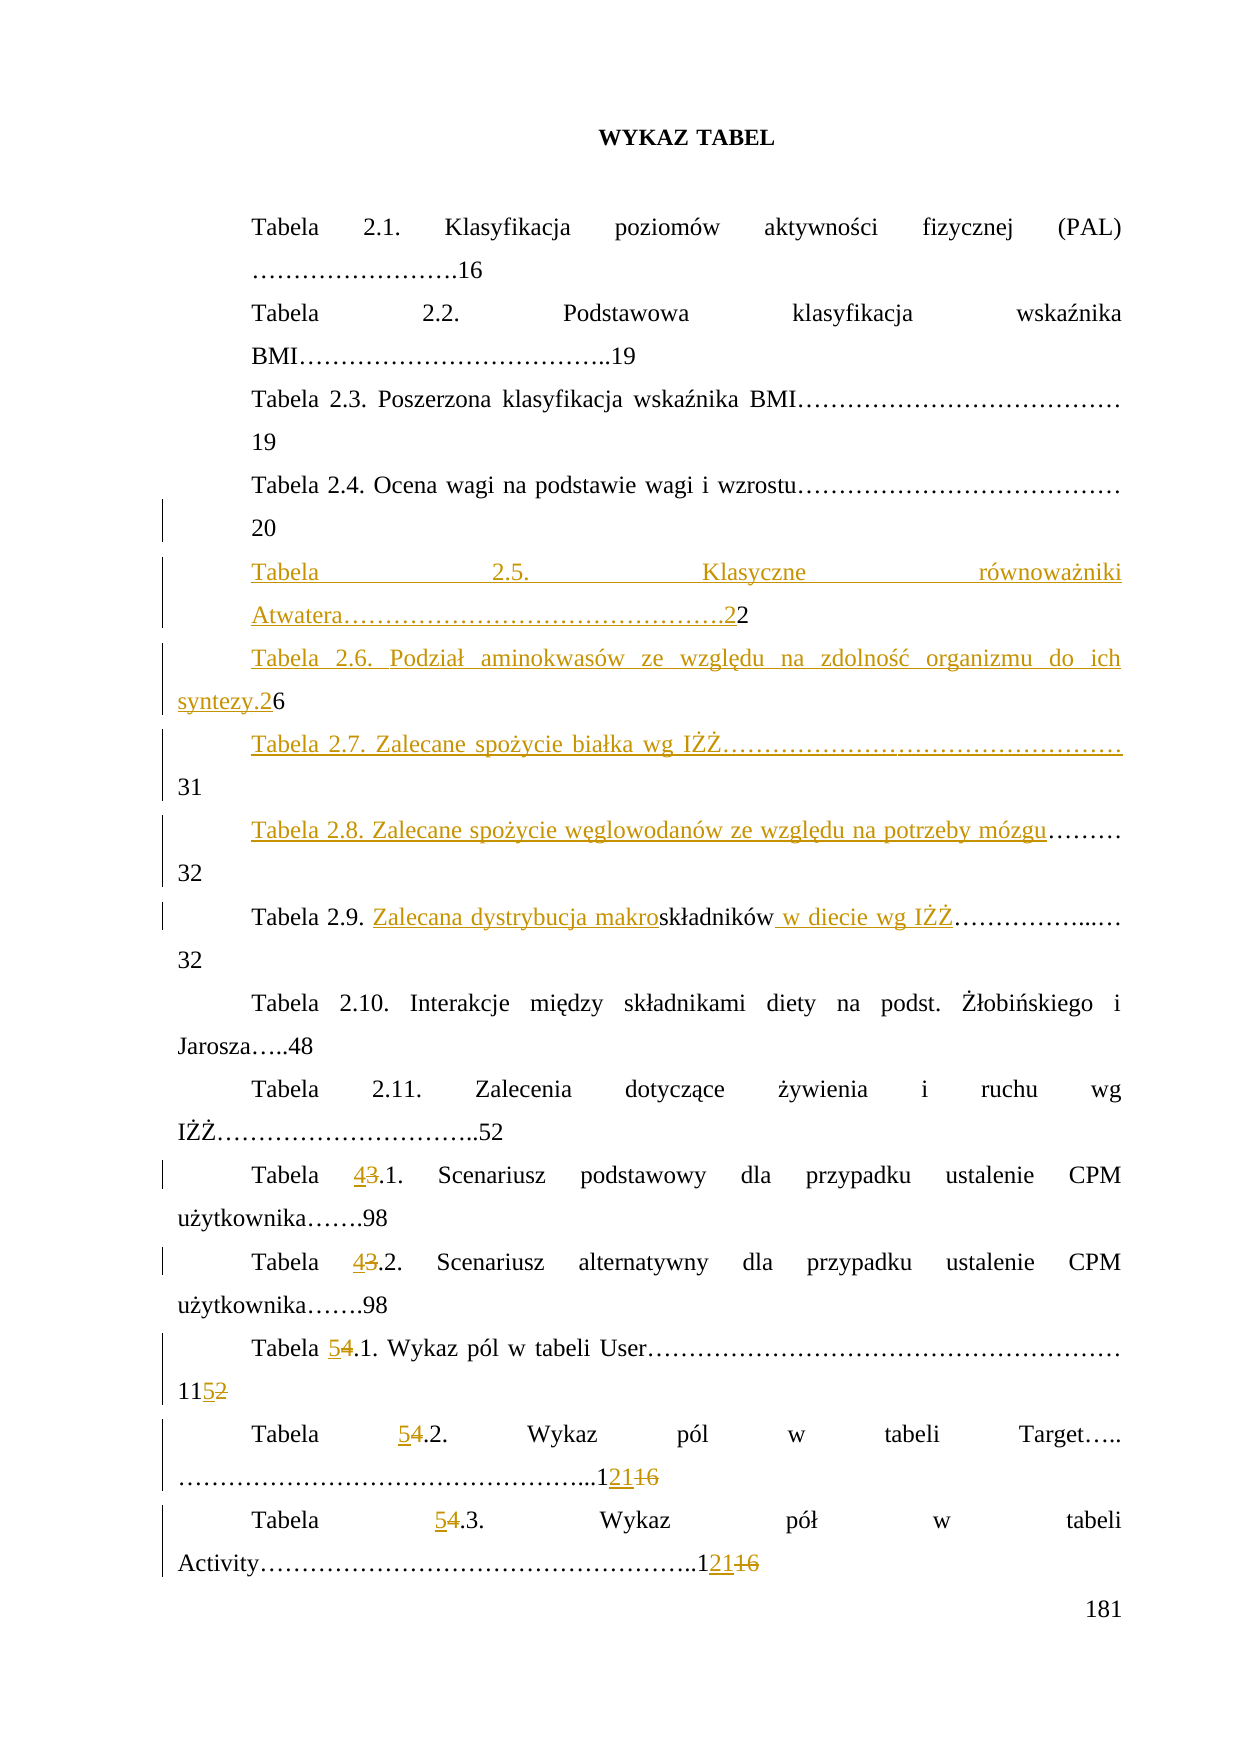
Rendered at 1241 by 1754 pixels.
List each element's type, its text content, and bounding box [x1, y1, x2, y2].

text Tabela .1. Wykaz pól w tabeli User…………………………………………………11 [177, 1333, 1122, 1405]
text Tabela 2.1. Klasyfikacja poziomów aktywności fizycznej (PAL)…………………….16 [251, 212, 1122, 283]
text Tabela .1. Scenariusz podstawowy dla przypadku ustalenie CPM użytkownika…….98 [177, 1160, 1122, 1232]
text 6 [177, 643, 1122, 715]
text Tabela .3. Wykaz pół w tabeli Activity……………………………………………..1 [177, 1505, 1122, 1577]
text 31 [177, 729, 1122, 801]
text Tabela .2. Scenariusz alternatywny dla przypadku ustalenie CPM użytkownika…….98 [177, 1247, 1122, 1318]
text 2 [251, 583, 1122, 628]
text Tabela 2.9. składników……………...…32 [177, 902, 1122, 973]
text Tabela .2. Wykaz pól w tabeli Target…..…………………………………………...1 [177, 1419, 1122, 1491]
text Tabela 2.3. Poszerzona klasyfikacja wskaźnika BMI…………………………………19 [251, 384, 1122, 456]
text 2 [251, 557, 1122, 582]
text Tabela 2.2. Podstawowa klasyfikacja wskaźnika BMI………………………………..19 [251, 298, 1122, 370]
text Tabela 2.10. Interakcje między składnikami diety na podst. Żłobińskiego i Jarosza…..48 [177, 988, 1122, 1060]
subtitle wykaz tabel [177, 118, 1122, 152]
text Tabela 2.4. Ocena wagi na podstawie wagi i wzrostu…………………………………20 [251, 470, 1122, 542]
text Tabela 2.11. Zalecenia dotyczące żywienia i ruchu wg IŻŻ…………………………..52 [177, 1074, 1122, 1146]
text ………32 [177, 815, 1122, 887]
